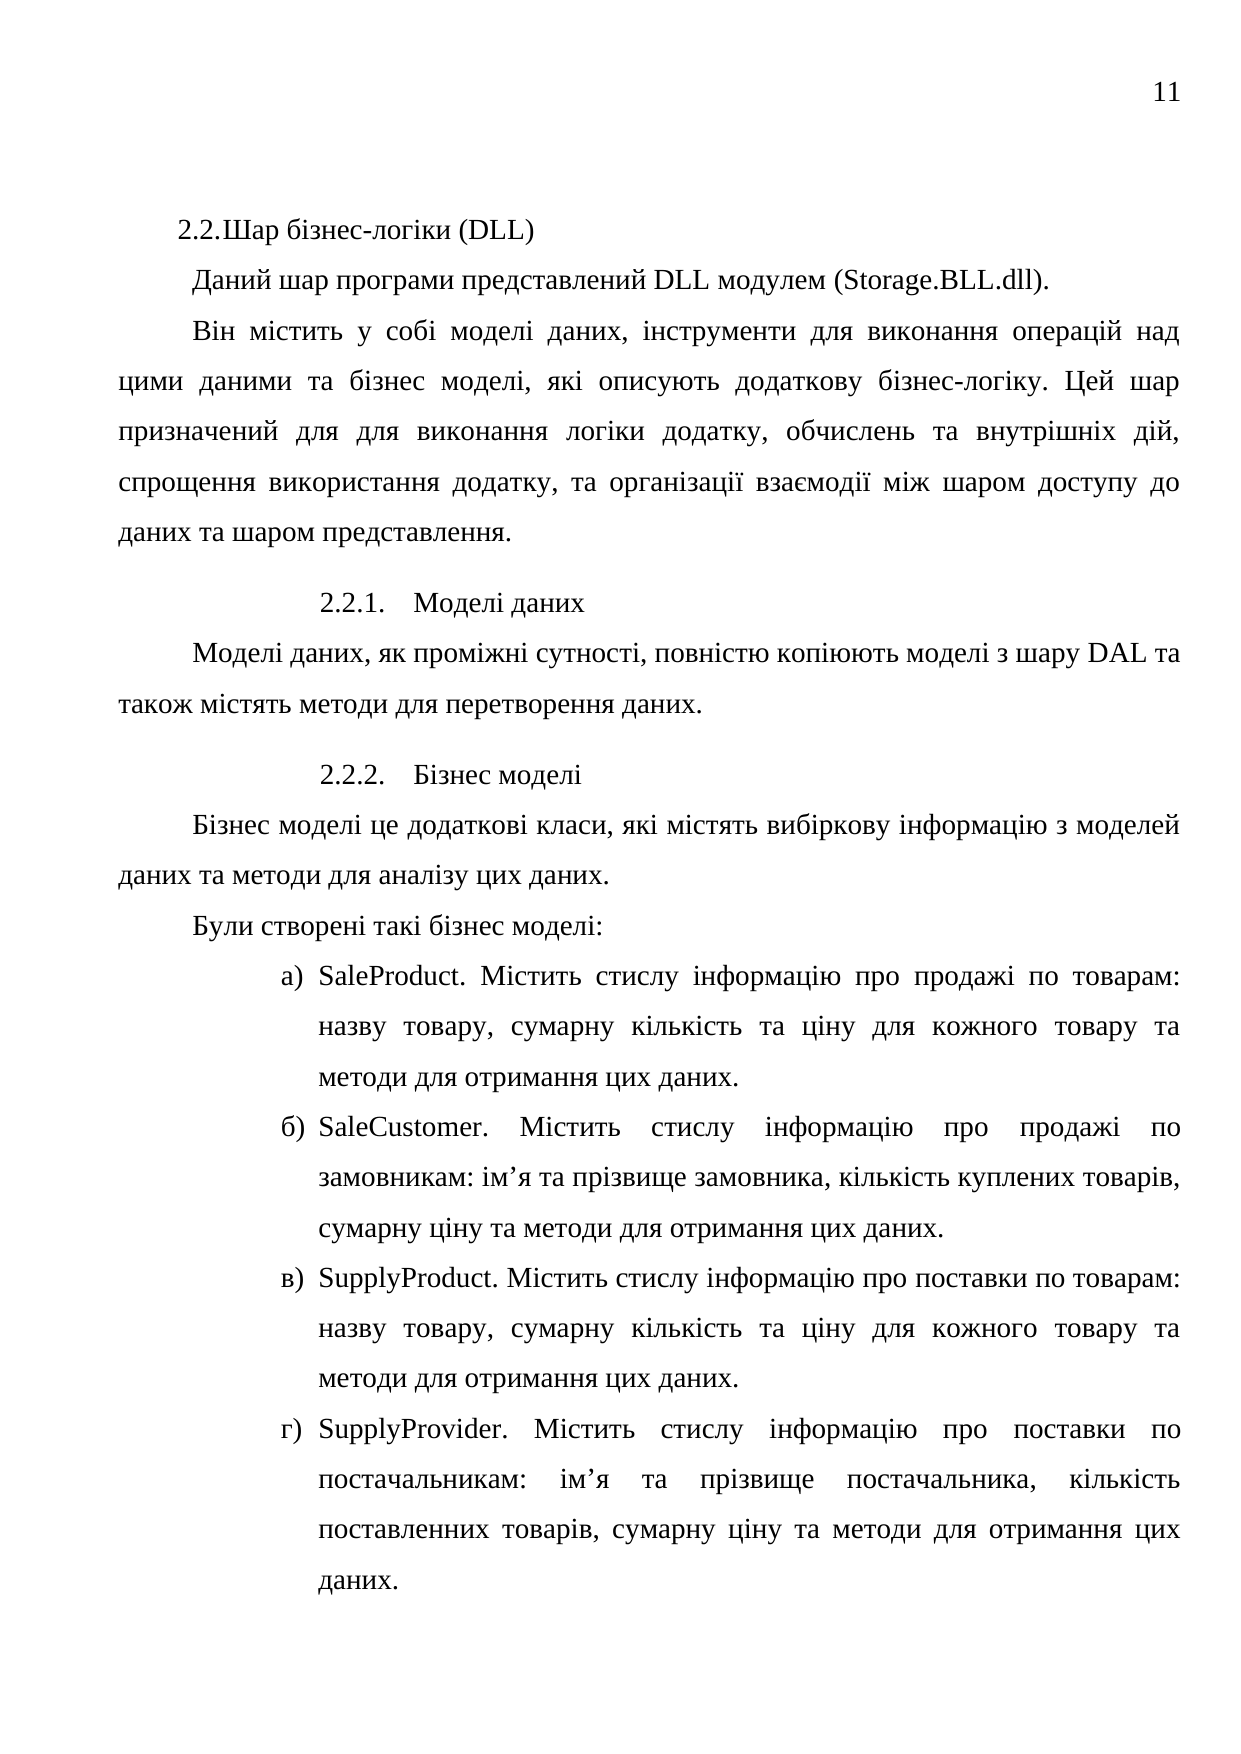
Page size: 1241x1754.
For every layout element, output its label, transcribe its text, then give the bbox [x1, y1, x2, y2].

text Бізнес моделі це додаткові класи, які містять вибіркову інформацію з моделей даних та методи для аналізу цих даних. [118, 807, 1181, 891]
list SupplyProduct. Містить стислу інформацію про поставки по товарам: назву товару, сумарну кількість та ціну для кожного товару та методи для отримання цих даних. [281, 1260, 1181, 1394]
text Були створені такі бізнес моделі: [118, 908, 1181, 941]
list SaleProduct. Містить стислу інформацію про продажі по товарам: назву товару, сумарну кількість та ціну для кожного товару та методи для отримання цих даних. [281, 958, 1181, 1092]
text Він містить у собі моделі даних, інструменти для виконання операцій над цими даними та бізнес моделі, які описують додаткову бізнес-логіку. Цей шар призначений для для виконання логіки додатку, обчислень та внутрішніх дій, спрощення використання додатку, та організації взаємодії між шаром доступу до даних та шаром представлення. [118, 313, 1181, 547]
subtitle Шар бізнес-логіки (DLL) [177, 212, 1181, 246]
list SaleCustomer. Містить стислу інформацію про продажі по замовникам: ім’я та прізвище замовника, кількість куплених товарів, сумарну ціну та методи для отримання цих даних. [281, 1109, 1181, 1243]
subtitle Моделі даних [246, 585, 1181, 619]
list SupplyProvider. Містить стислу інформацію про поставки по постачальникам: ім’я та прізвище постачальника, кількість поставленних товарів, сумарну ціну та методи для отримання цих даних. [281, 1411, 1181, 1595]
text Даний шар програми представлений DLL модулем (Storage.BLL.dll). [192, 262, 1181, 296]
subtitle Бізнес моделі [246, 757, 1181, 790]
text Моделі даних, як проміжні сутності, повністю копіюють моделі з шару DAL та також містять методи для перетворення даних. [118, 635, 1181, 719]
